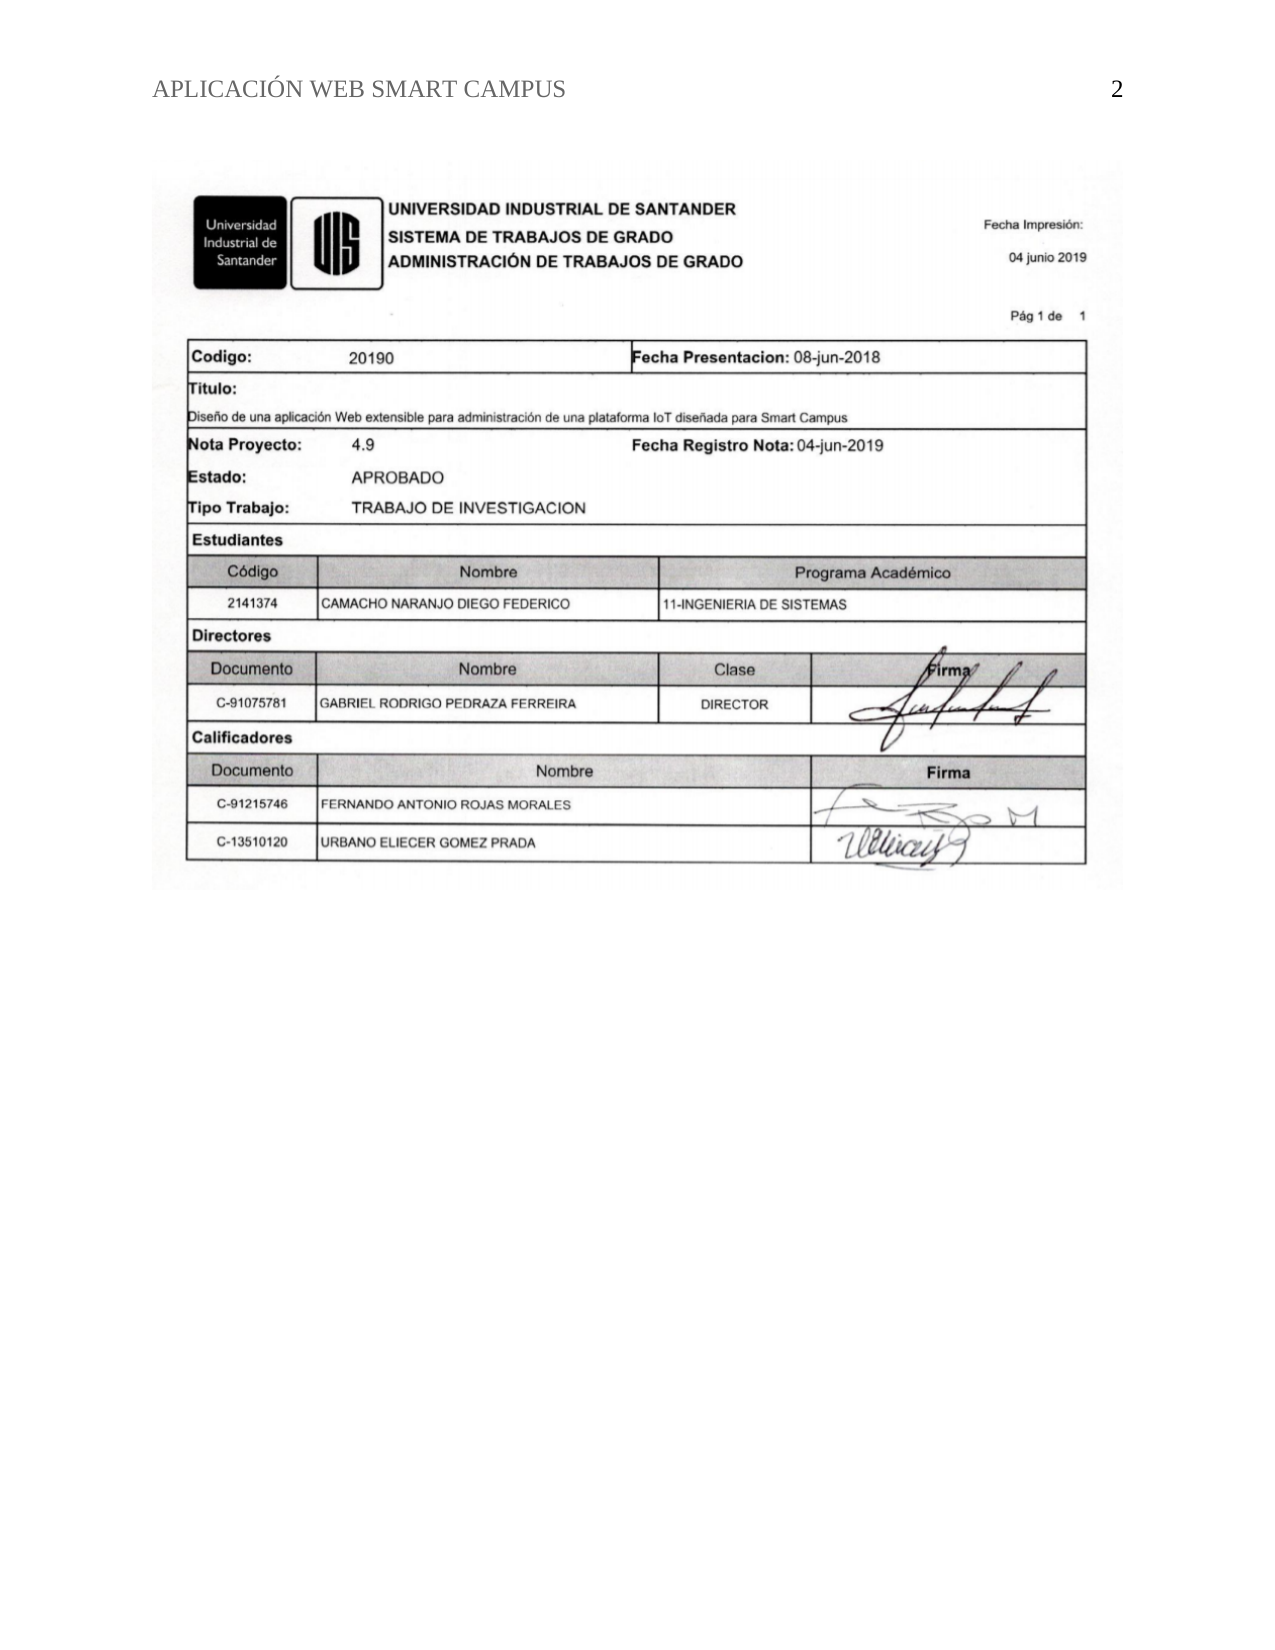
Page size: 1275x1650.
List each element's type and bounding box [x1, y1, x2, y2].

picture [151, 160, 1124, 890]
